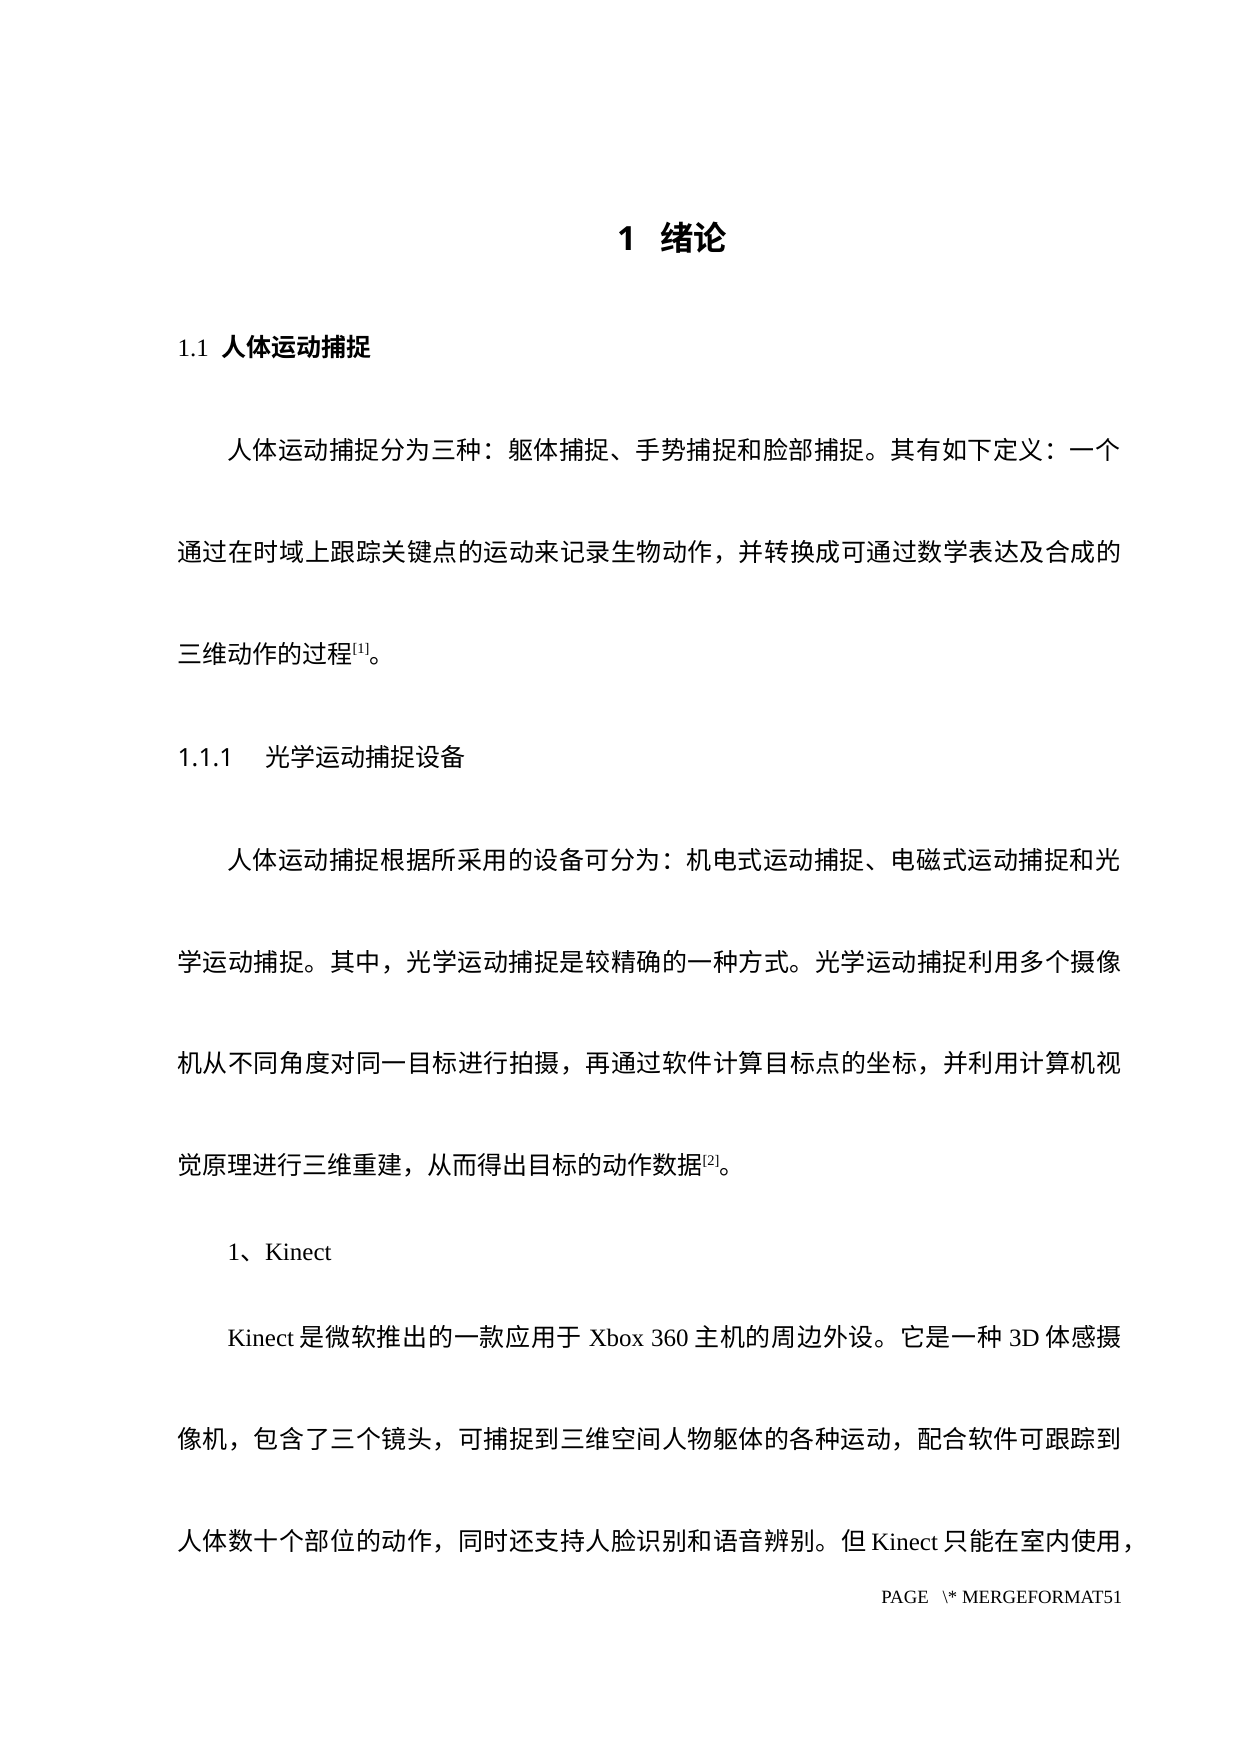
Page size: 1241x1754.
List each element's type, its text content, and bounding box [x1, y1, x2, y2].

text 人体运动捕捉根据所采用的设备可分为：机电式运动捕捉、电磁式运动捕捉和光学运动捕捉。其中，光学运动捕捉是较精确的一种方式。光学运动捕捉利用多个摄像机从不同角度对同一目标进行拍摄，再通过软件计算目标点的坐标，并利用计算机视觉原理进行三维重建，从而得出目标的动作数据[2]。 [177, 824, 1122, 1198]
subtitle 光学运动捕捉设备 [177, 721, 1122, 789]
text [177, 1302, 1122, 1574]
subtitle 绪论 [221, 202, 1122, 270]
subtitle 人体运动捕捉 [177, 311, 1122, 379]
text 人体运动捕捉分为三种：躯体捕捉、手势捕捉和脸部捕捉。其有如下定义：一个通过在时域上跟踪关键点的运动来记录生物动作，并转换成可通过数学表达及合成的三维动作的过程[1]。 [177, 414, 1122, 686]
list Kinect [177, 1216, 1122, 1284]
